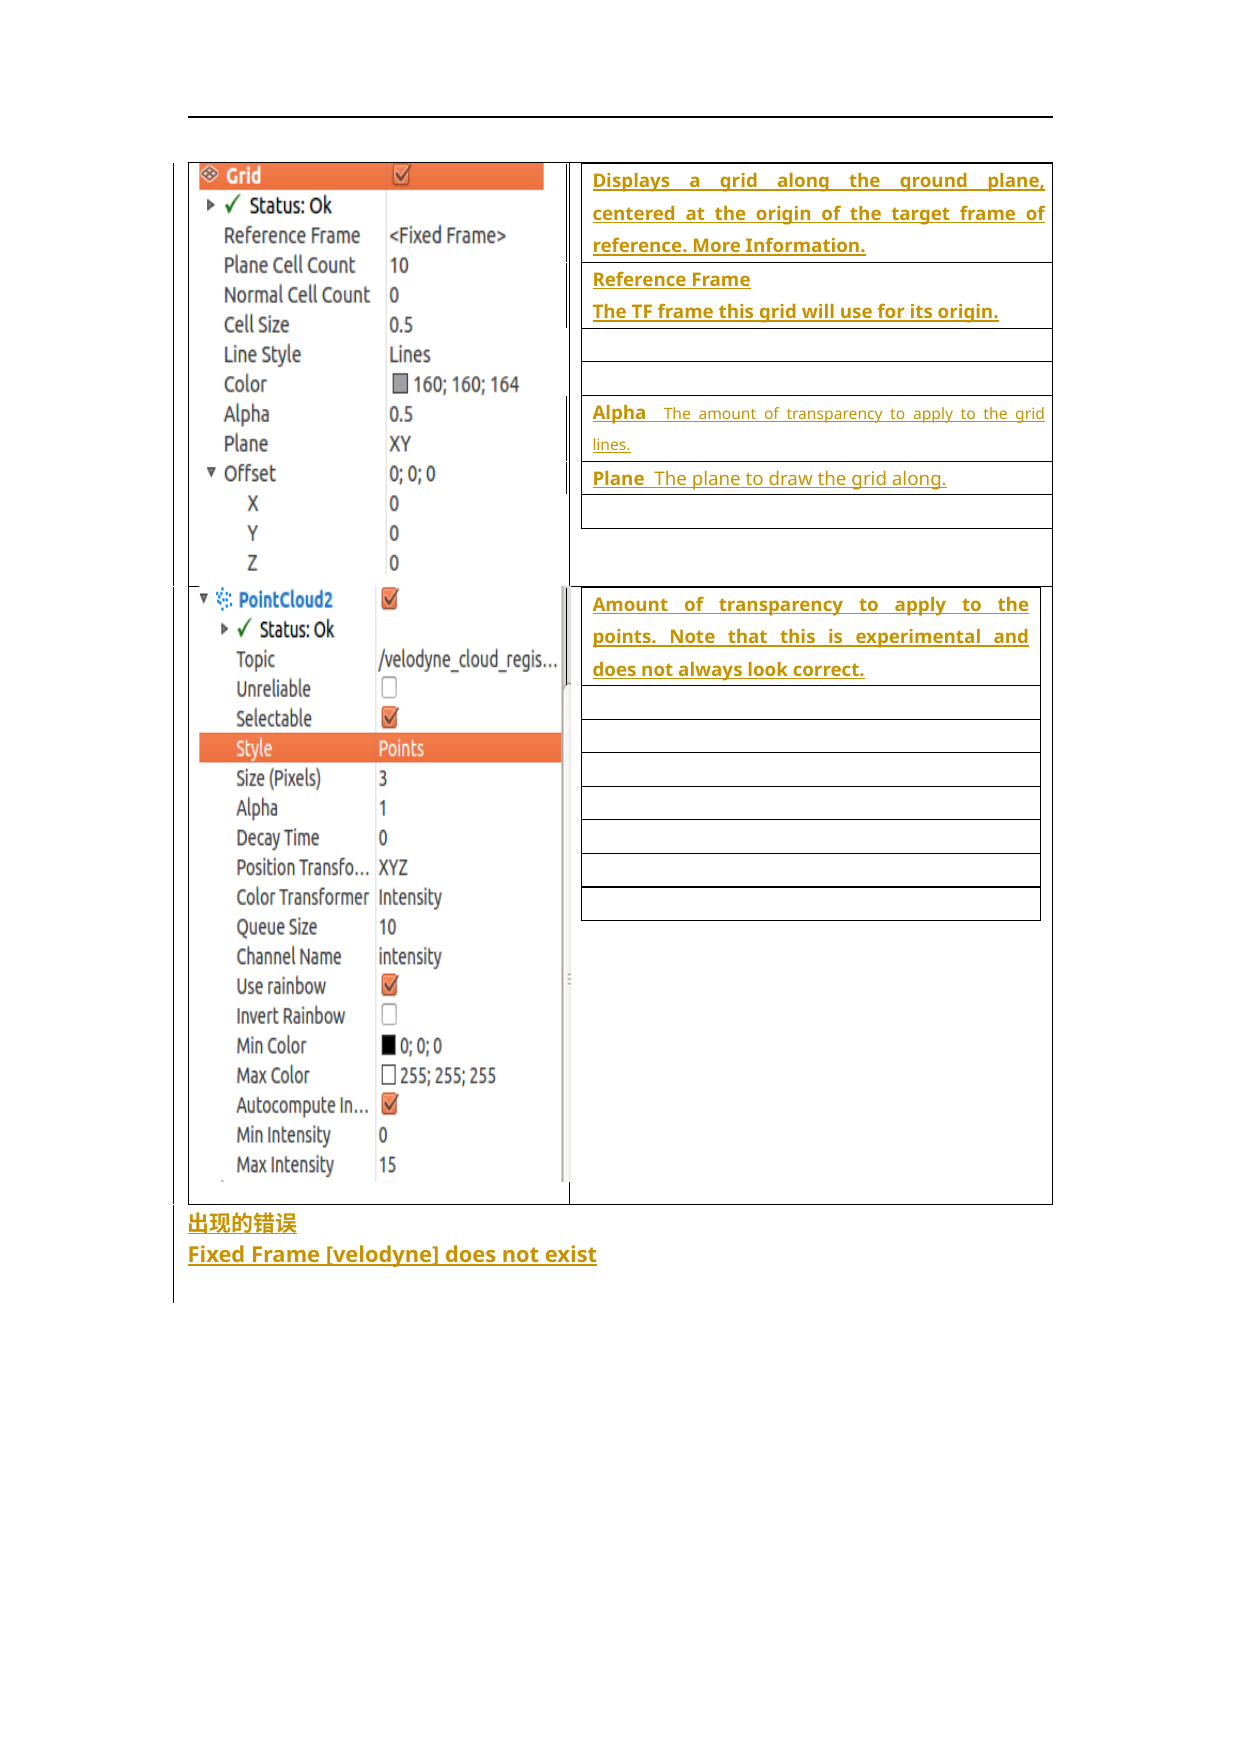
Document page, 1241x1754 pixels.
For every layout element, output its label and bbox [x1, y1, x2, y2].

table_header [570, 163, 1052, 586]
picture [199, 586, 572, 1182]
table_cell [570, 587, 1052, 1204]
picture [199, 163, 544, 574]
table_cell [189, 587, 569, 1204]
table_header [189, 163, 569, 586]
